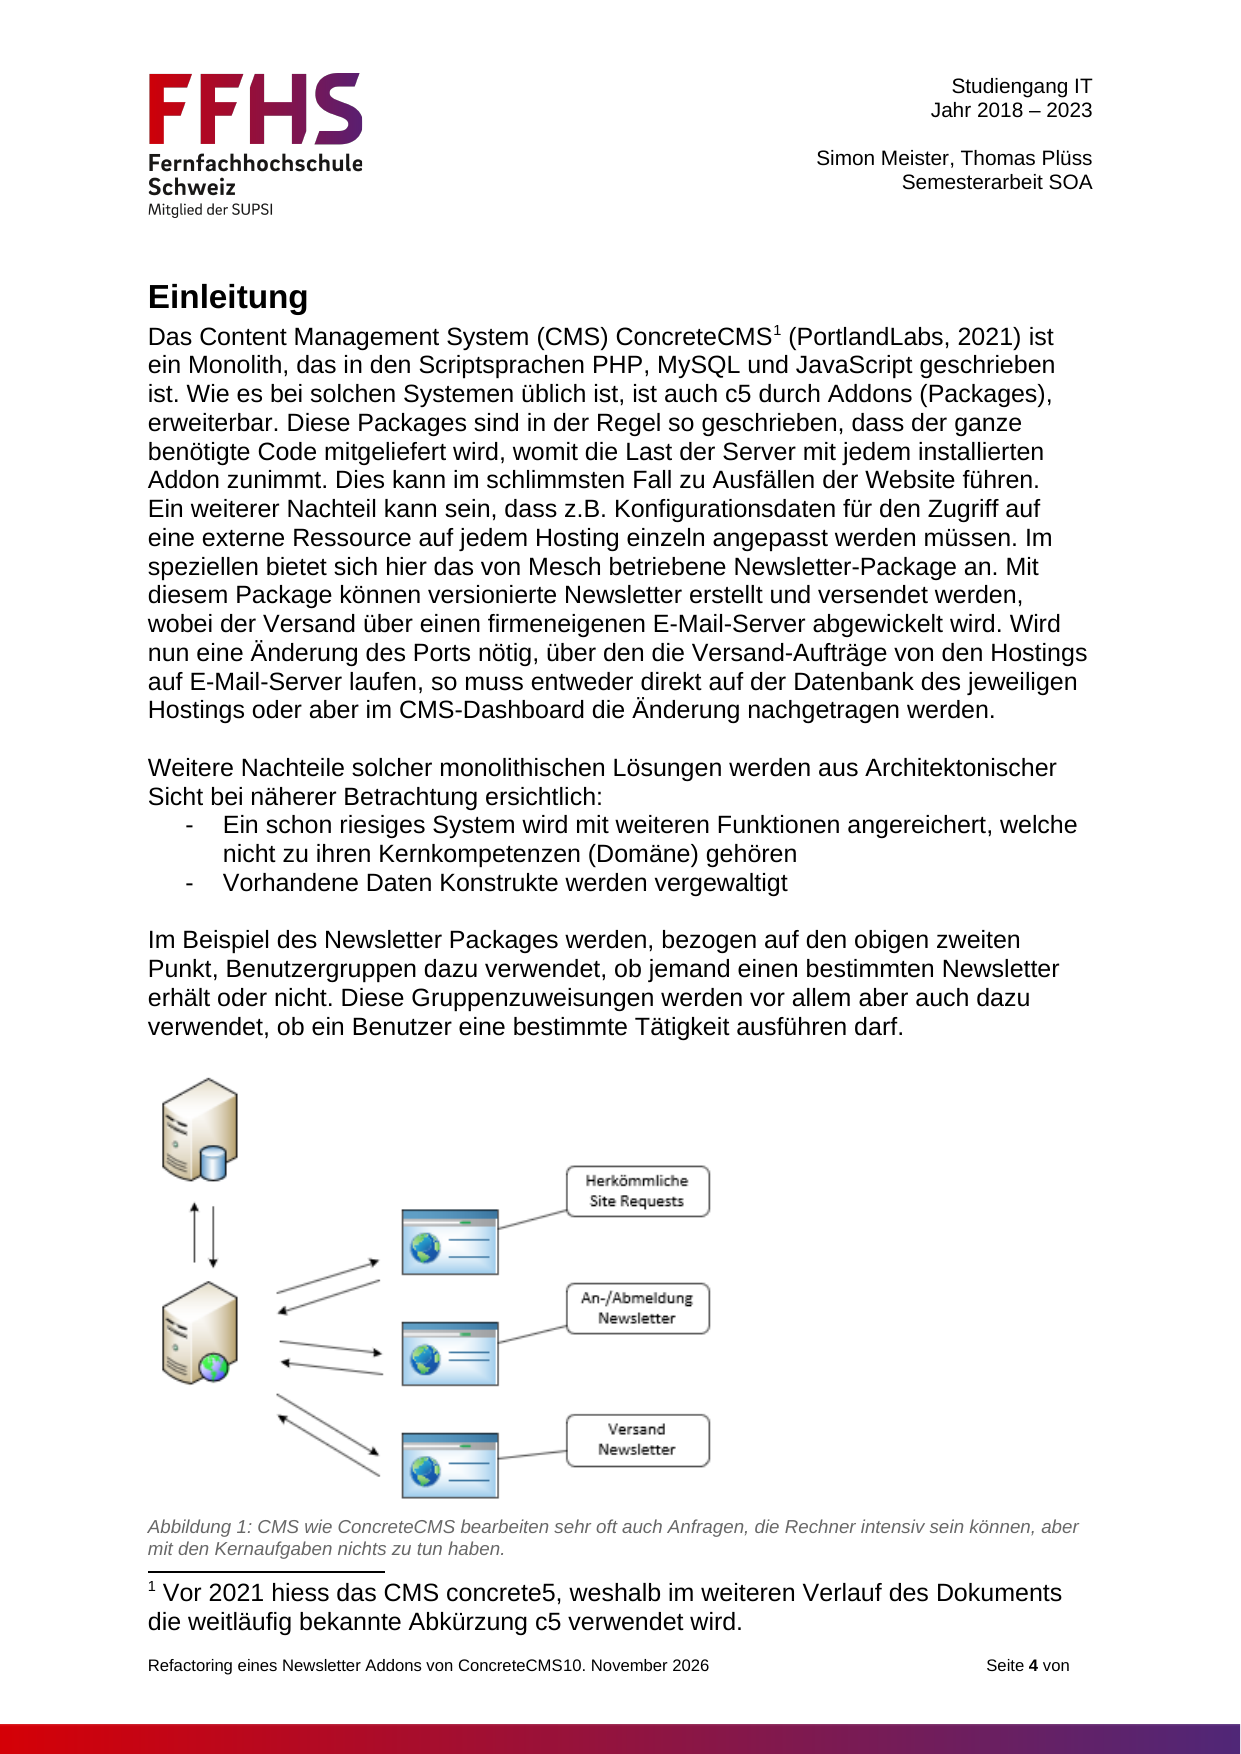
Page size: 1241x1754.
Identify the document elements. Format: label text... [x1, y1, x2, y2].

picture [148, 73, 363, 218]
text Im Beispiel des Newsletter Packages werden, bezogen auf den obigen zweiten Punkt, Benutzergruppen dazu verwendet, ob jemand einen bestimmten Newsletter erhält oder nicht. Diese Gruppenzuweisungen werden vor allem aber auch dazu verwendet, ob ein Benutzer eine bestimmte Tätigkeit ausführen darf. [148, 925, 1092, 1040]
picture [0, 1724, 1241, 1754]
text Das Content Management System (CMS) ConcreteCMS ist ein Monolith, das in den Scriptsprachen PHP, MySQL und JavaScript geschrieben ist. Wie es bei solchen Systemen üblich ist, ist auch c5 durch Addons (Packages), erweiterbar. Diese Packages sind in der Regel so geschrieben, dass der ganze benötigte Code mitgeliefert wird, womit die Last der Server mit jedem installierten Addon zunimmt. Dies kann im schlimmsten Fall zu Ausfällen der Website führen. [148, 322, 1092, 494]
text Weitere Nachteile solcher monolithischen Lösungen werden aus Architektonischer Sicht bei näherer Betrachtung ersichtlich: [148, 753, 1092, 810]
text Ein weiterer Nachteil kann sein, dass z.B. Konfigurationsdaten für den Zugriff auf eine externe Ressource auf jedem Hosting einzeln angepasst werden müssen. Im speziellen bietet sich hier das von Mesch betriebene Newsletter-Package an. Mit diesem Package können versionierte Newsletter erstellt und versendet werden, wobei der Versand über einen firmeneigenen E-Mail-Server abgewickelt wird. Wird nun eine Änderung des Ports nötig, über den die Versand-Aufträge von den Hostings auf E-Mail-Server laufen, so muss entweder direkt auf der Datenbank des jeweiligen Hostings oder aber im CMS-Dashboard die Änderung nachgetragen werden. [148, 494, 1092, 724]
title Einleitung [148, 277, 1092, 315]
text Abbildung : CMS wie ConcreteCMS bearbeiten sehr oft auch Anfragen, die Rechner intensiv sein können, aber mit den Kernaufgaben nichts zu tun haben. [148, 1516, 1092, 1559]
picture [147, 1069, 737, 1516]
list Ein schon riesiges System wird mit weiteren Funktionen angereichert, welche nicht zu ihren Kernkompetenzen (Domäne) gehören [185, 810, 1092, 868]
list Vorhandene Daten Konstrukte werden vergewaltigt [185, 868, 1092, 897]
